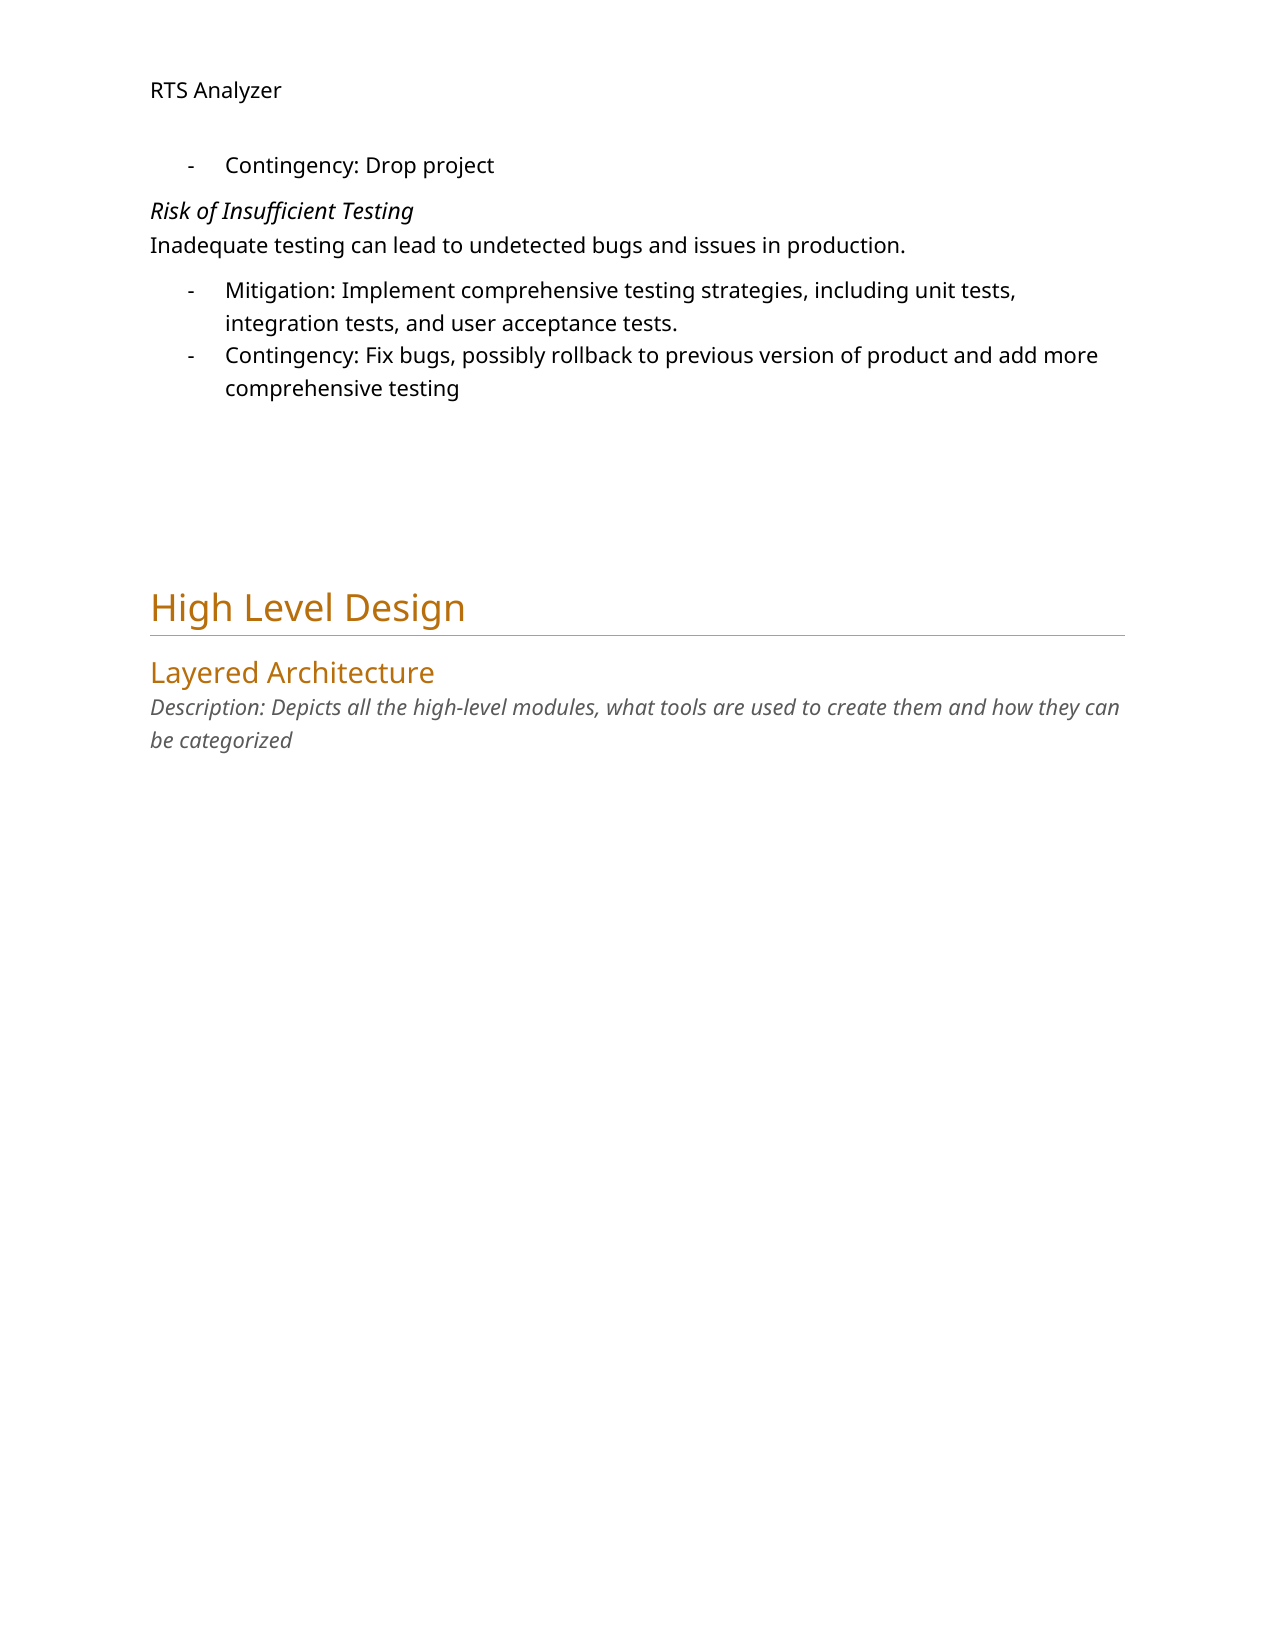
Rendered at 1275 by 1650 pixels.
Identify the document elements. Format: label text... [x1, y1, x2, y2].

list Contingency: Drop project [187, 150, 1125, 180]
text Inadequate testing can lead to undetected bugs and issues in production. [150, 229, 1125, 259]
subtitle High Level Design [150, 582, 1125, 635]
subtitle Layered Architecture [150, 652, 1125, 692]
list Mitigation: Implement comprehensive testing strategies, including unit tests, integration tests, and user acceptance tests. [187, 275, 1125, 337]
list Contingency: Fix bugs, possibly rollback to previous version of product and add more comprehensive testing [187, 340, 1125, 403]
text Description: Depicts all the high-level modules, what tools are used to create them and how they can be categorized [150, 692, 1125, 754]
subtitle Risk of Insufficient Testing [150, 195, 1125, 226]
